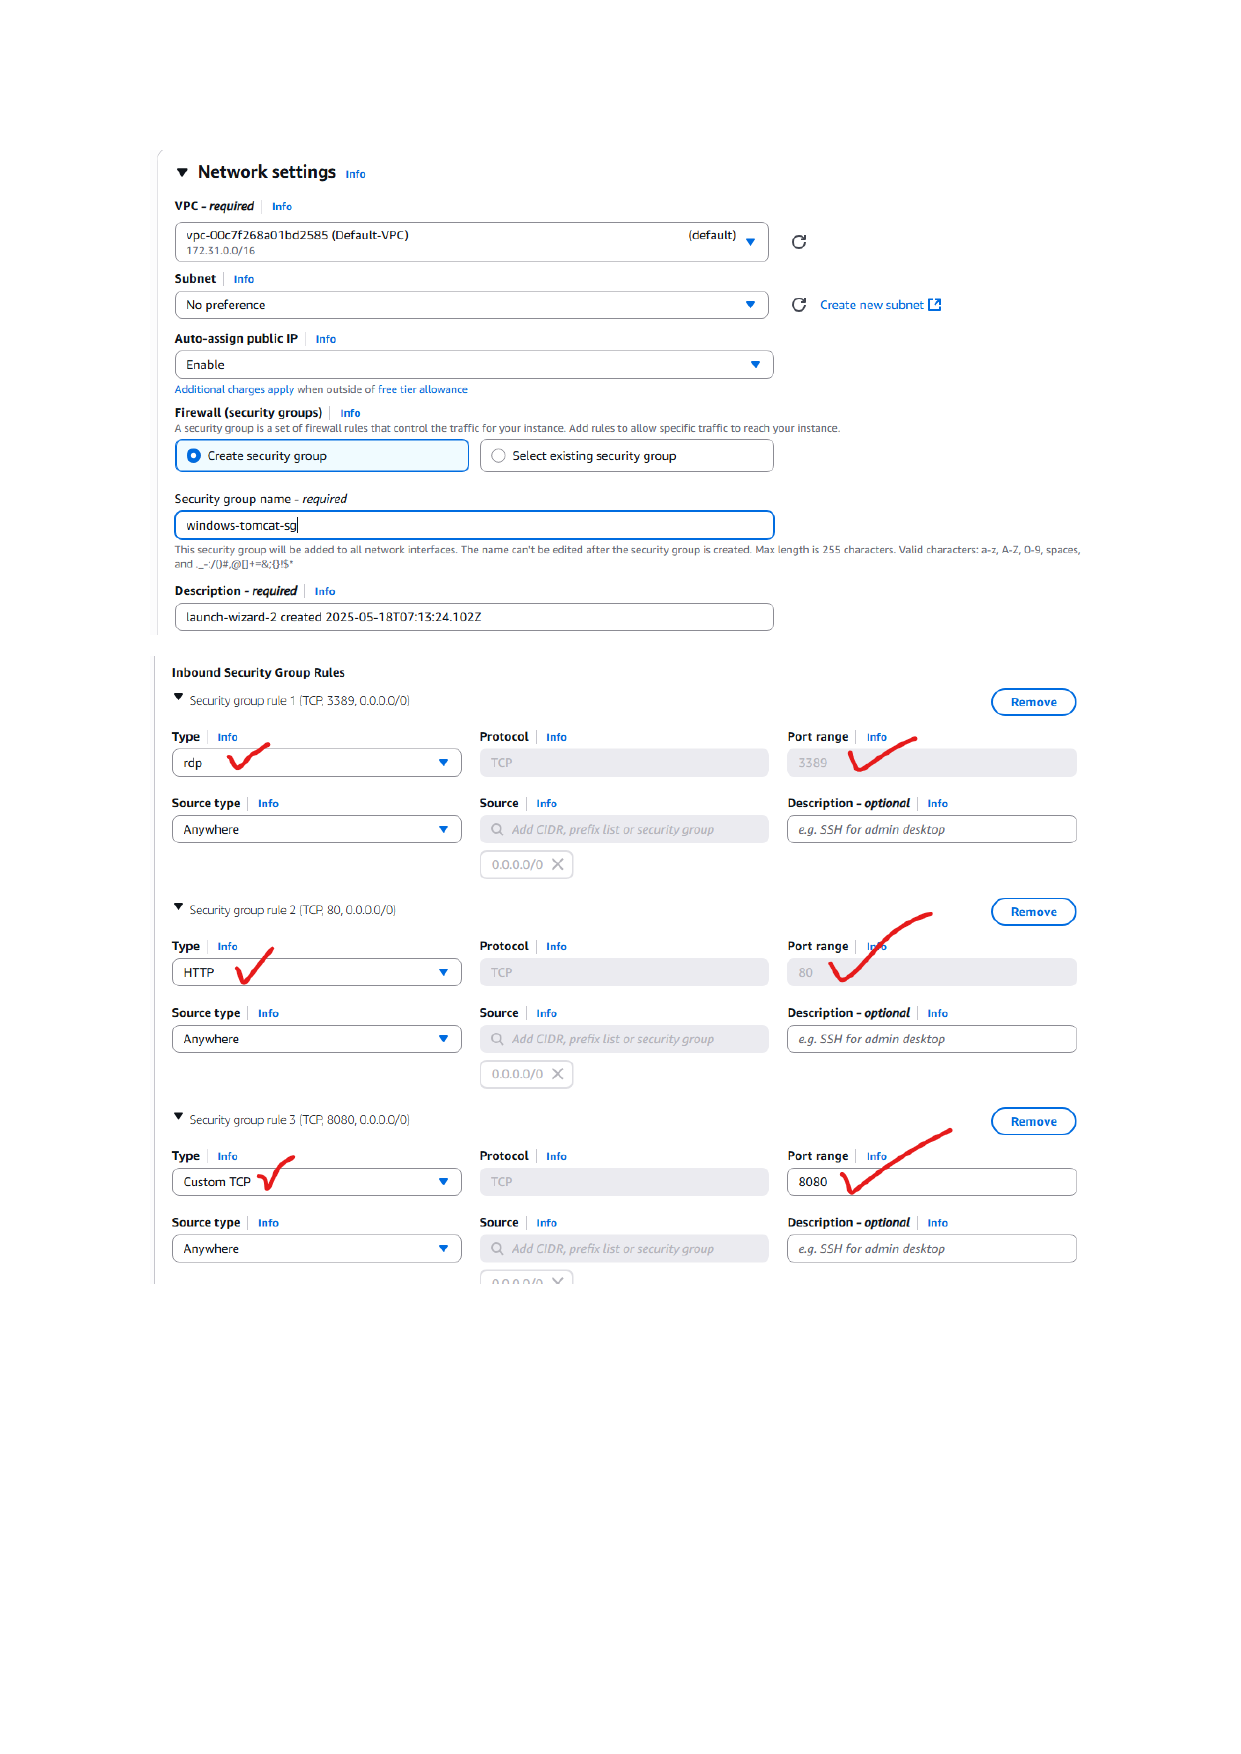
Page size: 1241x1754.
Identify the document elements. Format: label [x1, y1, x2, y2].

picture [150, 150, 1091, 635]
picture [150, 656, 1091, 1284]
